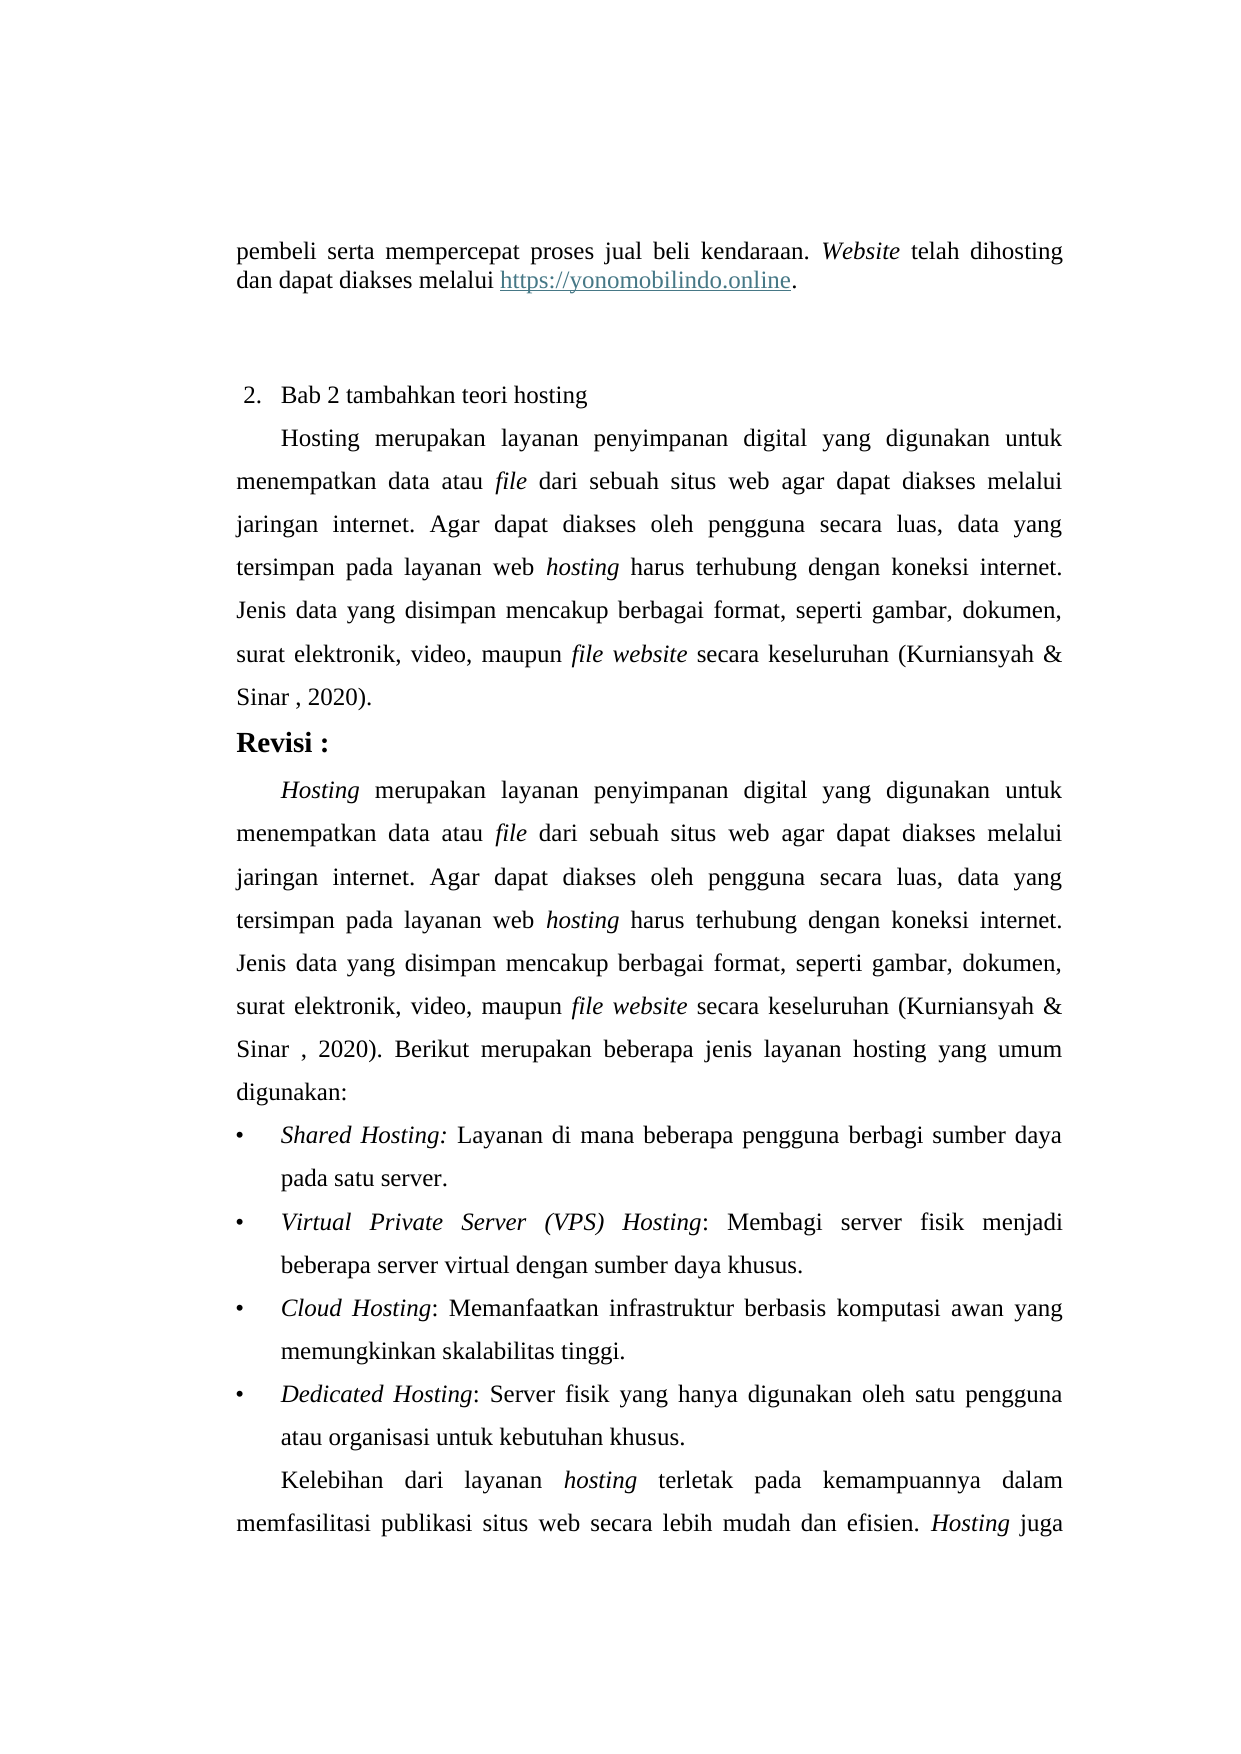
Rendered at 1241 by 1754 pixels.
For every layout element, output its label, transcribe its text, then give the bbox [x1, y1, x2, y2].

list Virtual Private Server (VPS) Hosting: Membagi server fisik menjadi beberapa server virtual dengan sumber daya khusus. [235, 1207, 1063, 1278]
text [236, 1465, 1063, 1537]
list Shared Hosting: Layanan di mana beberapa pengguna berbagi sumber daya pada satu server. [235, 1120, 1063, 1192]
list Cloud Hosting: Memanfaatkan infrastruktur berbasis komputasi awan yang memungkinkan skalabilitas tinggi. [235, 1293, 1063, 1365]
list Dedicated Hosting: Server fisik yang hanya digunakan oleh satu pengguna atau organisasi untuk kebutuhan khusus. [235, 1379, 1063, 1451]
text Revisi : [236, 725, 1063, 758]
list Bab 2 tambahkan teori hosting [243, 380, 1063, 409]
text Hosting merupakan layanan penyimpanan digital yang digunakan untuk menempatkan data atau file dari sebuah situs web agar dapat diakses melalui jaringan internet. Agar dapat diakses oleh pengguna secara luas, data yang tersimpan pada layanan web hosting harus terhubung dengan koneksi internet. Jenis data yang disimpan mencakup berbagai format, seperti gambar, dokumen, surat elektronik, video, maupun file website secara keseluruhan (Kurniansyah & Sinar , 2020). [236, 423, 1063, 711]
text Hosting merupakan layanan penyimpanan digital yang digunakan untuk menempatkan data atau file dari sebuah situs web agar dapat diakses melalui jaringan internet. Agar dapat diakses oleh pengguna secara luas, data yang tersimpan pada layanan web hosting harus terhubung dengan koneksi internet. Jenis data yang disimpan mencakup berbagai format, seperti gambar, dokumen, surat elektronik, video, maupun file website secara keseluruhan (Kurniansyah & Sinar , 2020). Berikut merupakan beberapa jenis layanan hosting yang umum digunakan: [236, 775, 1063, 1106]
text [236, 236, 1063, 294]
